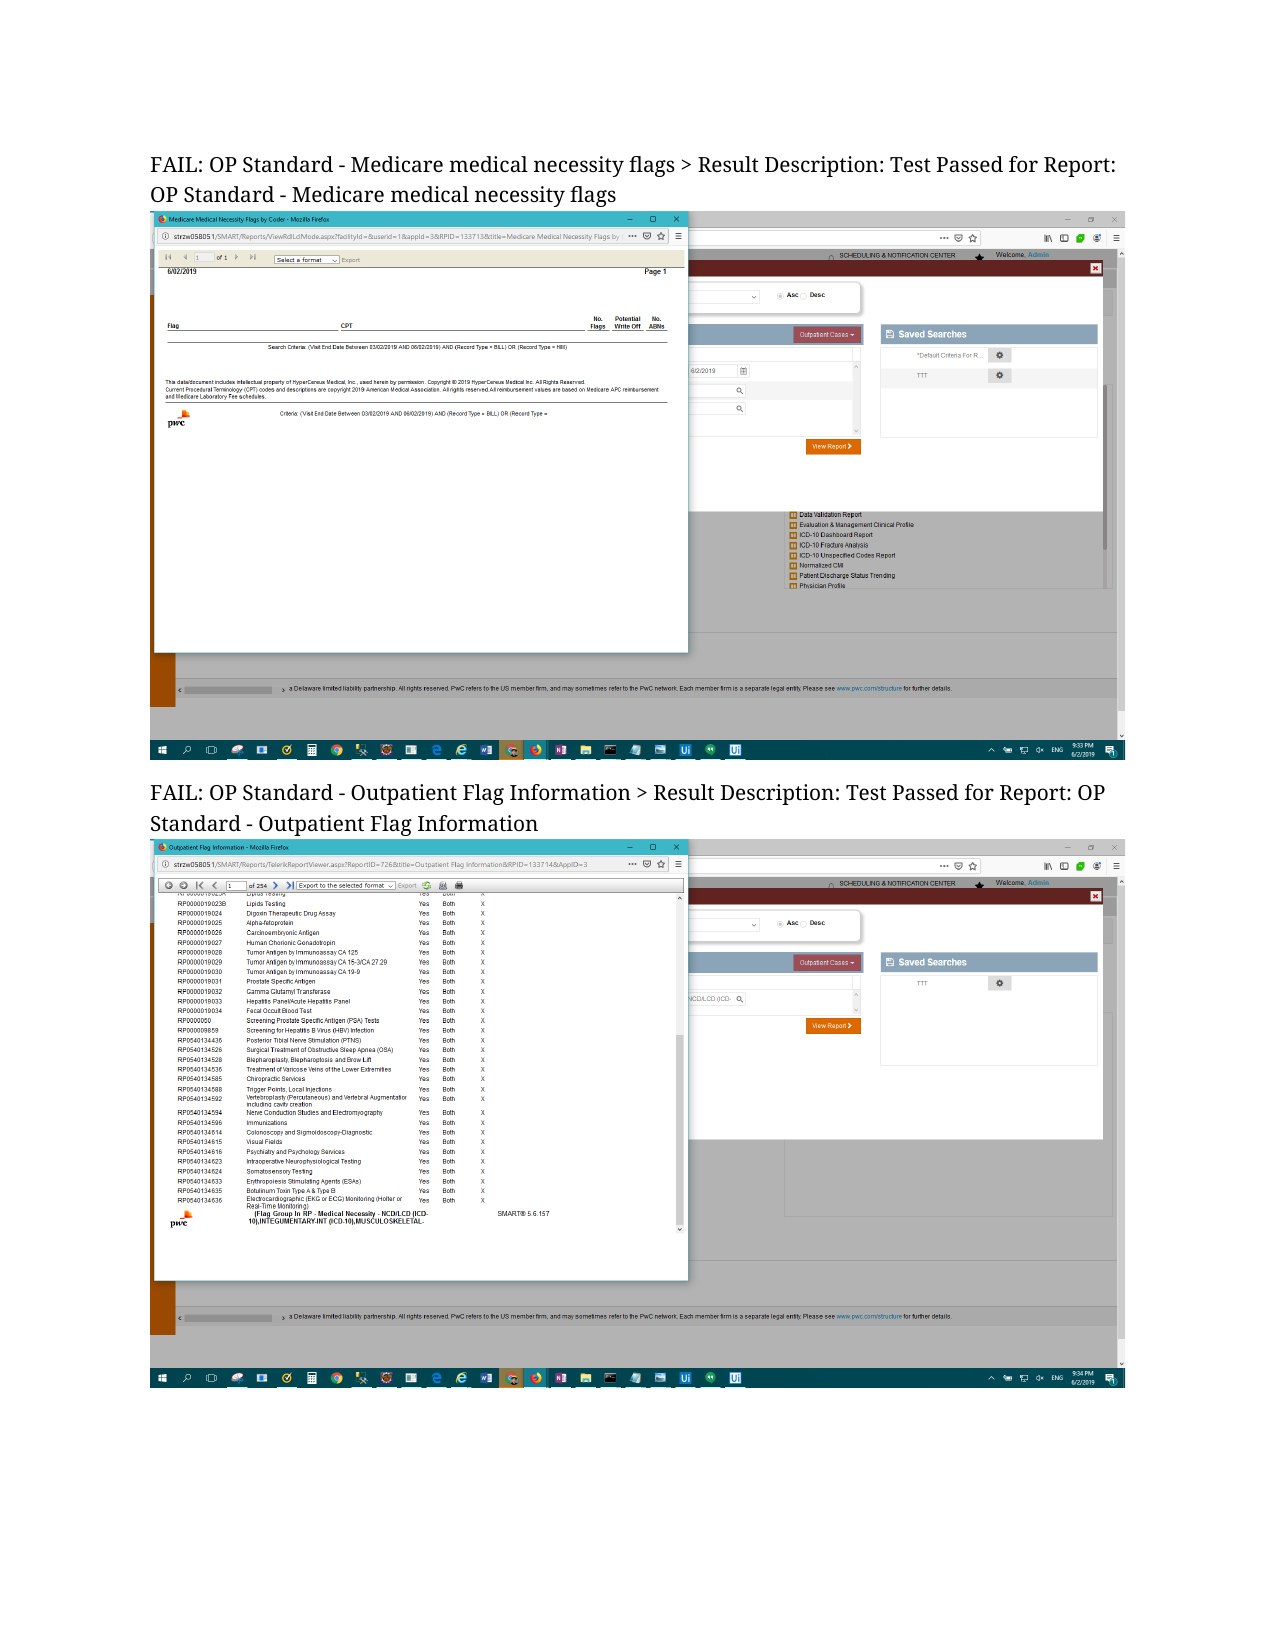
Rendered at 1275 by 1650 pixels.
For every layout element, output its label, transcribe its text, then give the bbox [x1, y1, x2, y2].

picture [150, 211, 1125, 760]
text FAIL: OP Standard - Outpatient Flag Information > Result Description: Test Passed for Report: OP Standard - Outpatient Flag Information [150, 778, 1125, 839]
picture [150, 839, 1125, 1388]
text FAIL: OP Standard - Medicare medical necessity flags > Result Description: Test Passed for Report: OP Standard - Medicare medical necessity flags [150, 150, 1125, 211]
